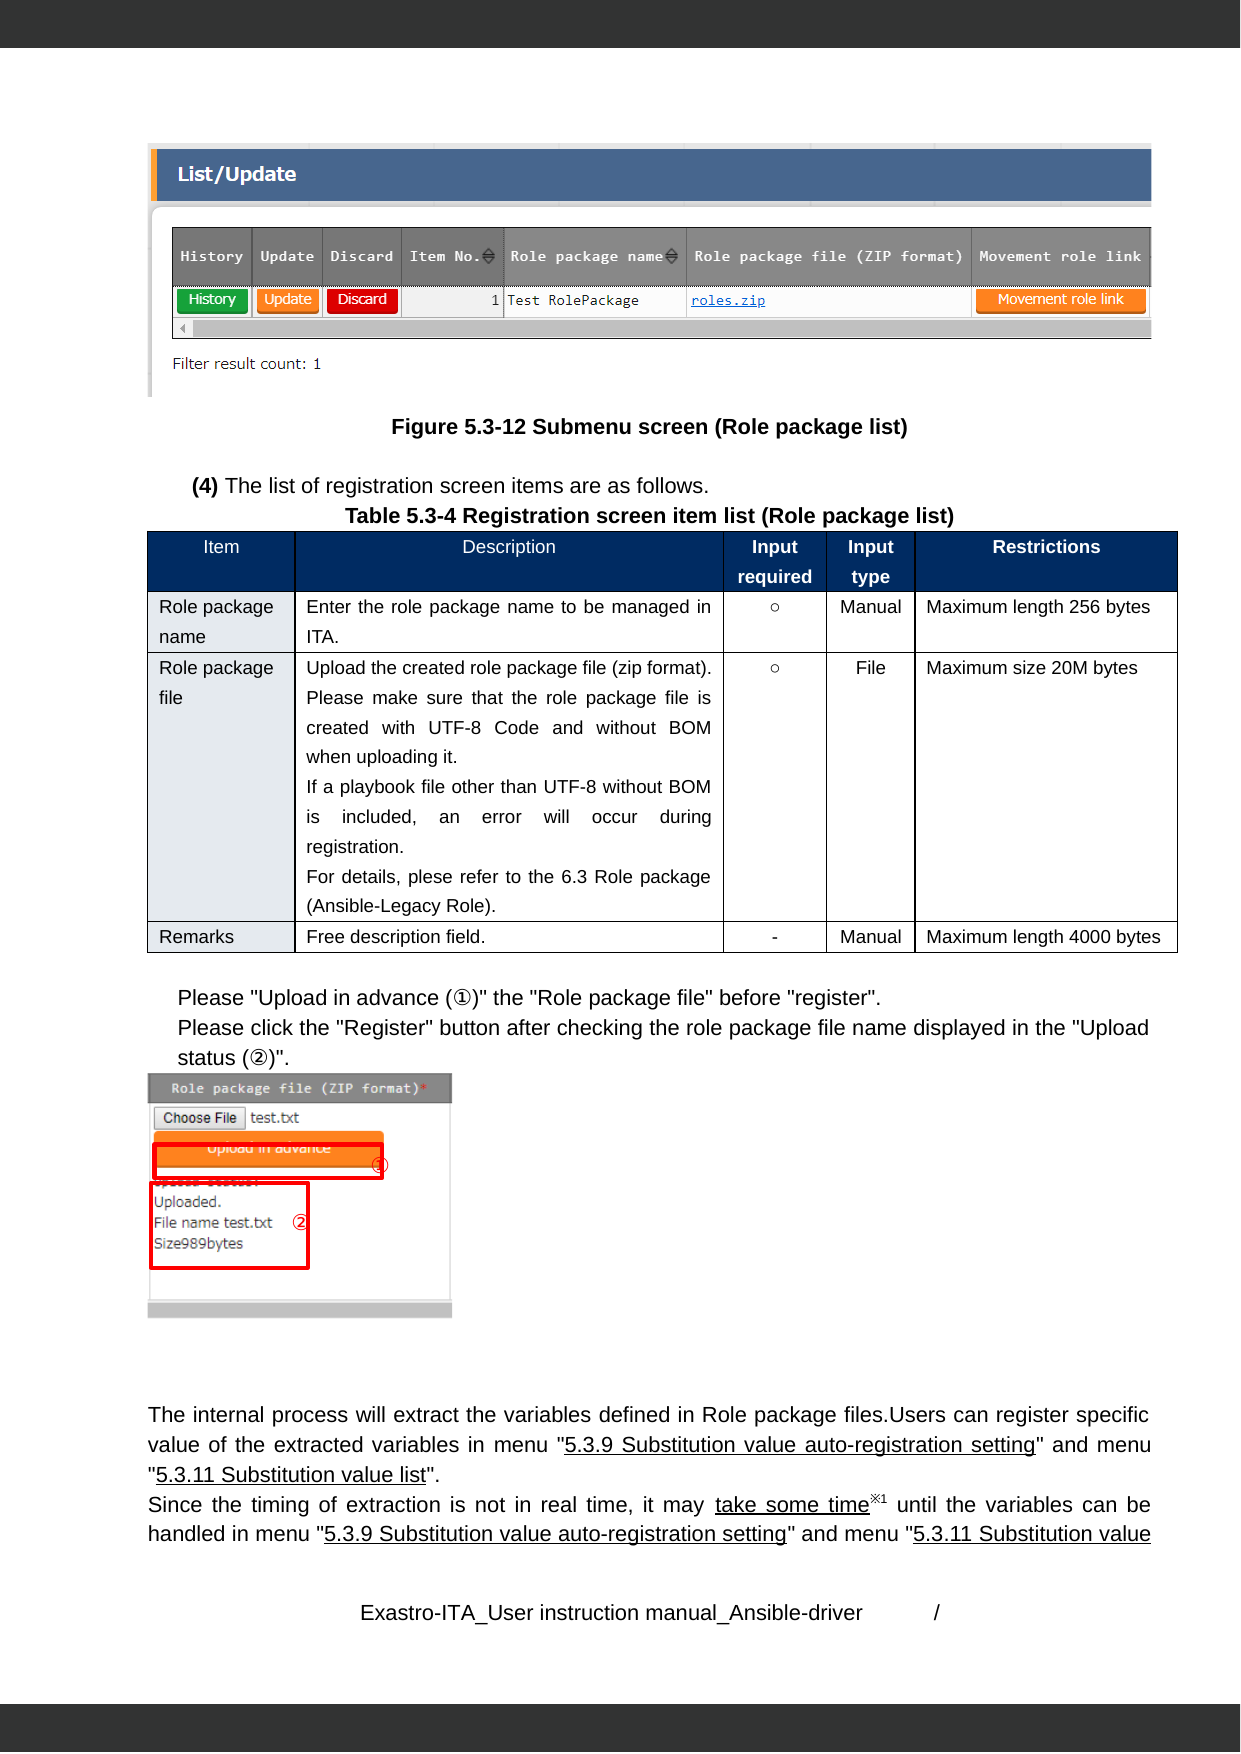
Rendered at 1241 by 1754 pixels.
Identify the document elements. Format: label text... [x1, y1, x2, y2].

picture [147, 1072, 453, 1319]
table_cell Maximum size 20M bytes [916, 653, 1177, 921]
table_cell ○ [724, 653, 826, 921]
table_header Input required [724, 532, 826, 591]
text Please click the "Register" button after checking the role package file name displayed in the "Upload status (②)". [177, 1012, 1152, 1072]
picture [147, 143, 1152, 397]
table_cell Role package file [148, 653, 294, 921]
table_header Item [148, 532, 294, 591]
table_cell Manual [827, 922, 914, 952]
table_cell ○ [724, 592, 826, 652]
table_cell Role package name [148, 592, 294, 652]
picture [0, 0, 1241, 48]
table_cell File [827, 653, 914, 921]
table_header Description [296, 532, 723, 591]
text The internal process will extract the variables defined in Role package files.Users can register specific value of the extracted variables in menu "5.3.9 Substitution value auto-registration setting" and menu "5.3.11 Substitution value list". [148, 1400, 1152, 1489]
table_cell Enter the role package name to be managed in ITA. [296, 592, 723, 652]
table_header Restrictions [916, 532, 1177, 591]
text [148, 1489, 1152, 1549]
table_cell Maximum length 4000 bytes [916, 922, 1177, 952]
table_cell Maximum length 256 bytes [916, 592, 1177, 652]
table_cell - [724, 922, 826, 952]
table_cell Manual [827, 592, 914, 652]
text Please "Upload in advance (①)" the "Role package file" before "register". [177, 983, 1152, 1012]
text Table 5.3-4 Registration screen item list (Role package list) [148, 501, 1152, 531]
text Figure 5.3-12 Submenu screen (Role package list) [148, 411, 1152, 471]
table_cell Free description field. [296, 922, 723, 952]
table_cell Remarks [148, 922, 294, 952]
text (4) The list of registration screen items are as follows. [148, 471, 1152, 501]
table_cell Upload the created role package file (zip format). Please make sure that the role package file is created with UTF-8 Code and without BOM when uploading it. If a playbook file other than UTF-8 without BOM is included, an error will occur during registration. For details, plese refer to the 6.3 Role package (Ansible-Legacy Role). [296, 653, 723, 921]
table_header Input type [827, 532, 914, 591]
picture [0, 1704, 1241, 1752]
